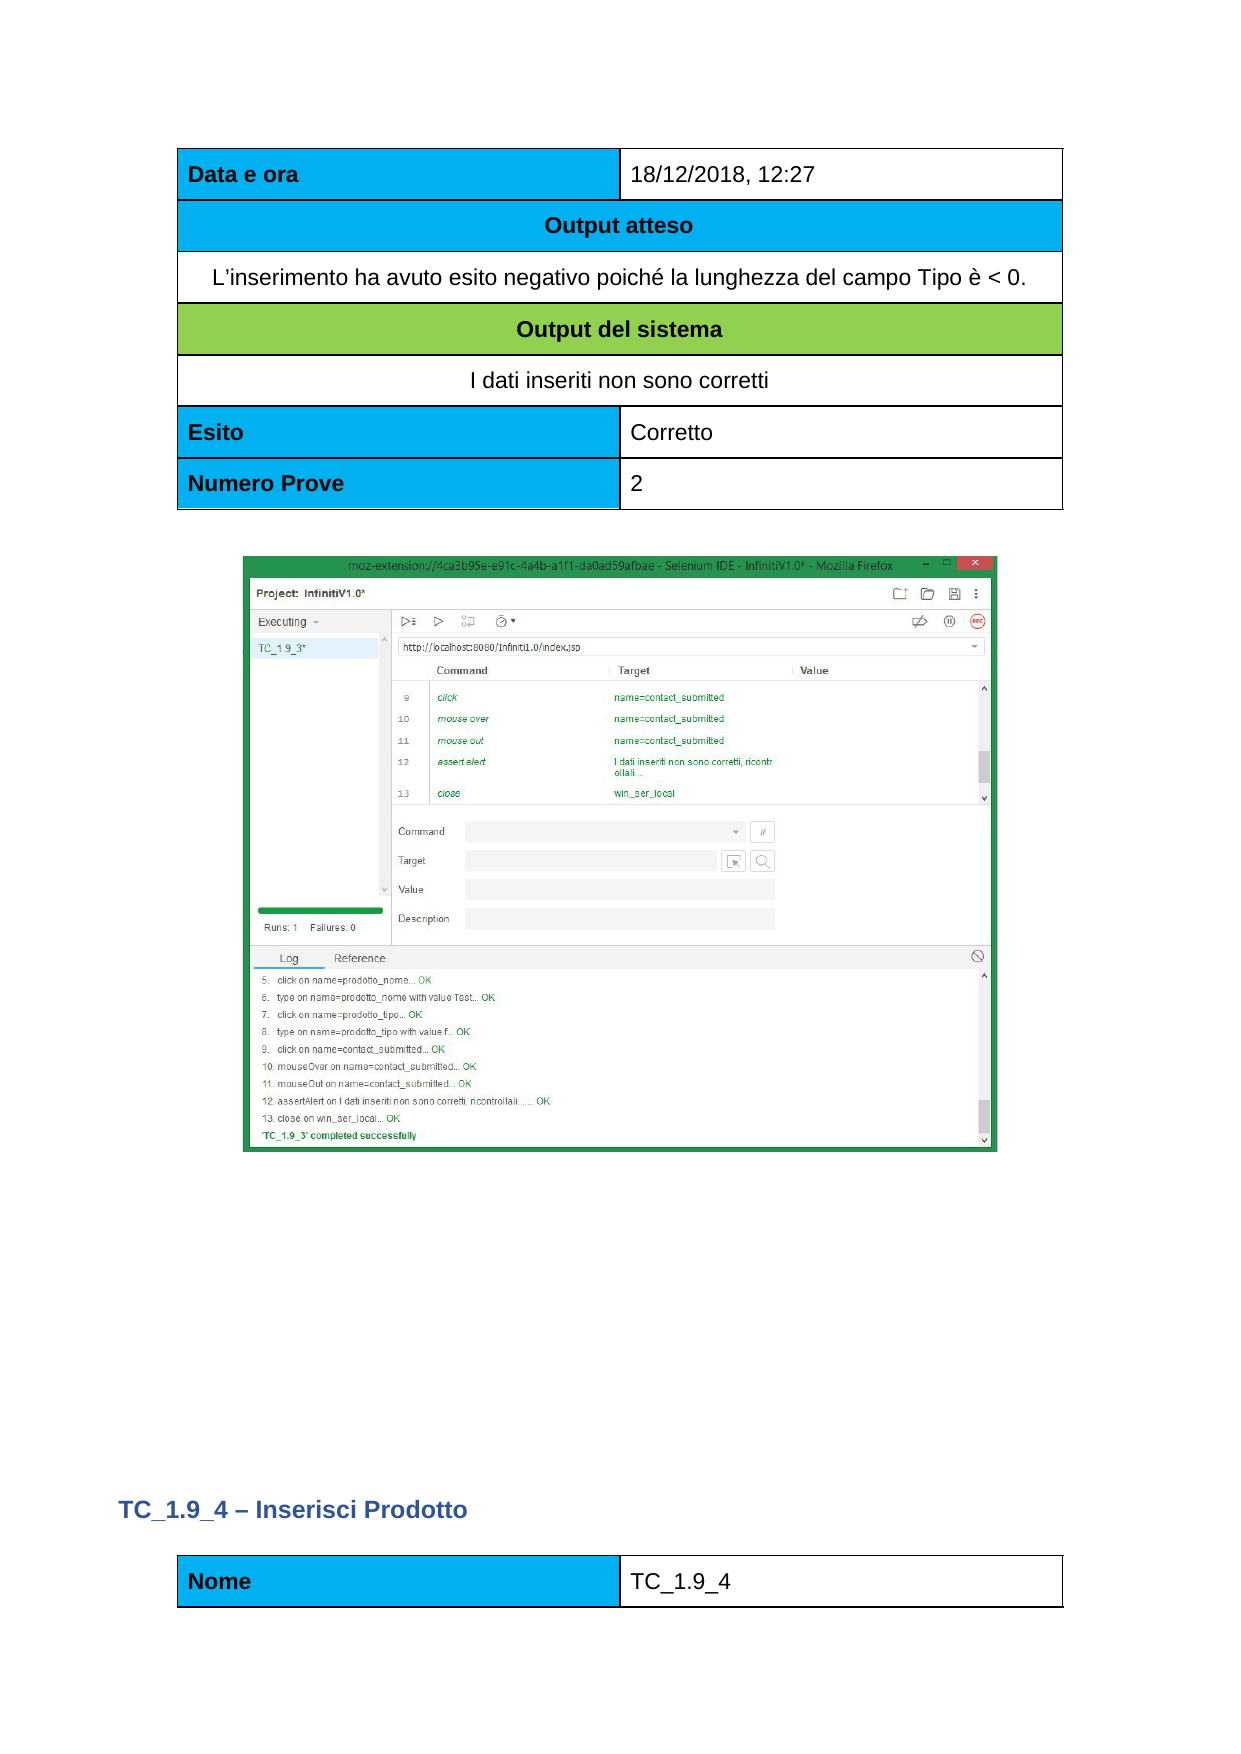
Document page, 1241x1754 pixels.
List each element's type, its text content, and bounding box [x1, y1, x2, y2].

picture [242, 556, 998, 1152]
table_cell Corretto [621, 407, 1062, 457]
table_cell Esito [178, 407, 619, 457]
table_cell Output atteso [178, 201, 1062, 251]
table_cell Numero Prove [178, 459, 619, 508]
table_header Nome [178, 1556, 619, 1606]
table_cell 2 [621, 459, 1062, 508]
table_cell Data e ora [178, 149, 619, 199]
table_cell Output del sistema [178, 304, 1062, 354]
table_cell I dati inseriti non sono corretti [178, 356, 1062, 405]
table_header TC_1.9_4 [621, 1556, 1062, 1606]
subtitle TC_1.9_4 – Inserisci Prodotto [118, 1494, 1122, 1523]
table_cell 18/12/2018, 12:27 [621, 149, 1062, 199]
table_cell L’inserimento ha avuto esito negativo poiché la lunghezza del campo Tipo è < 0. [178, 252, 1062, 302]
